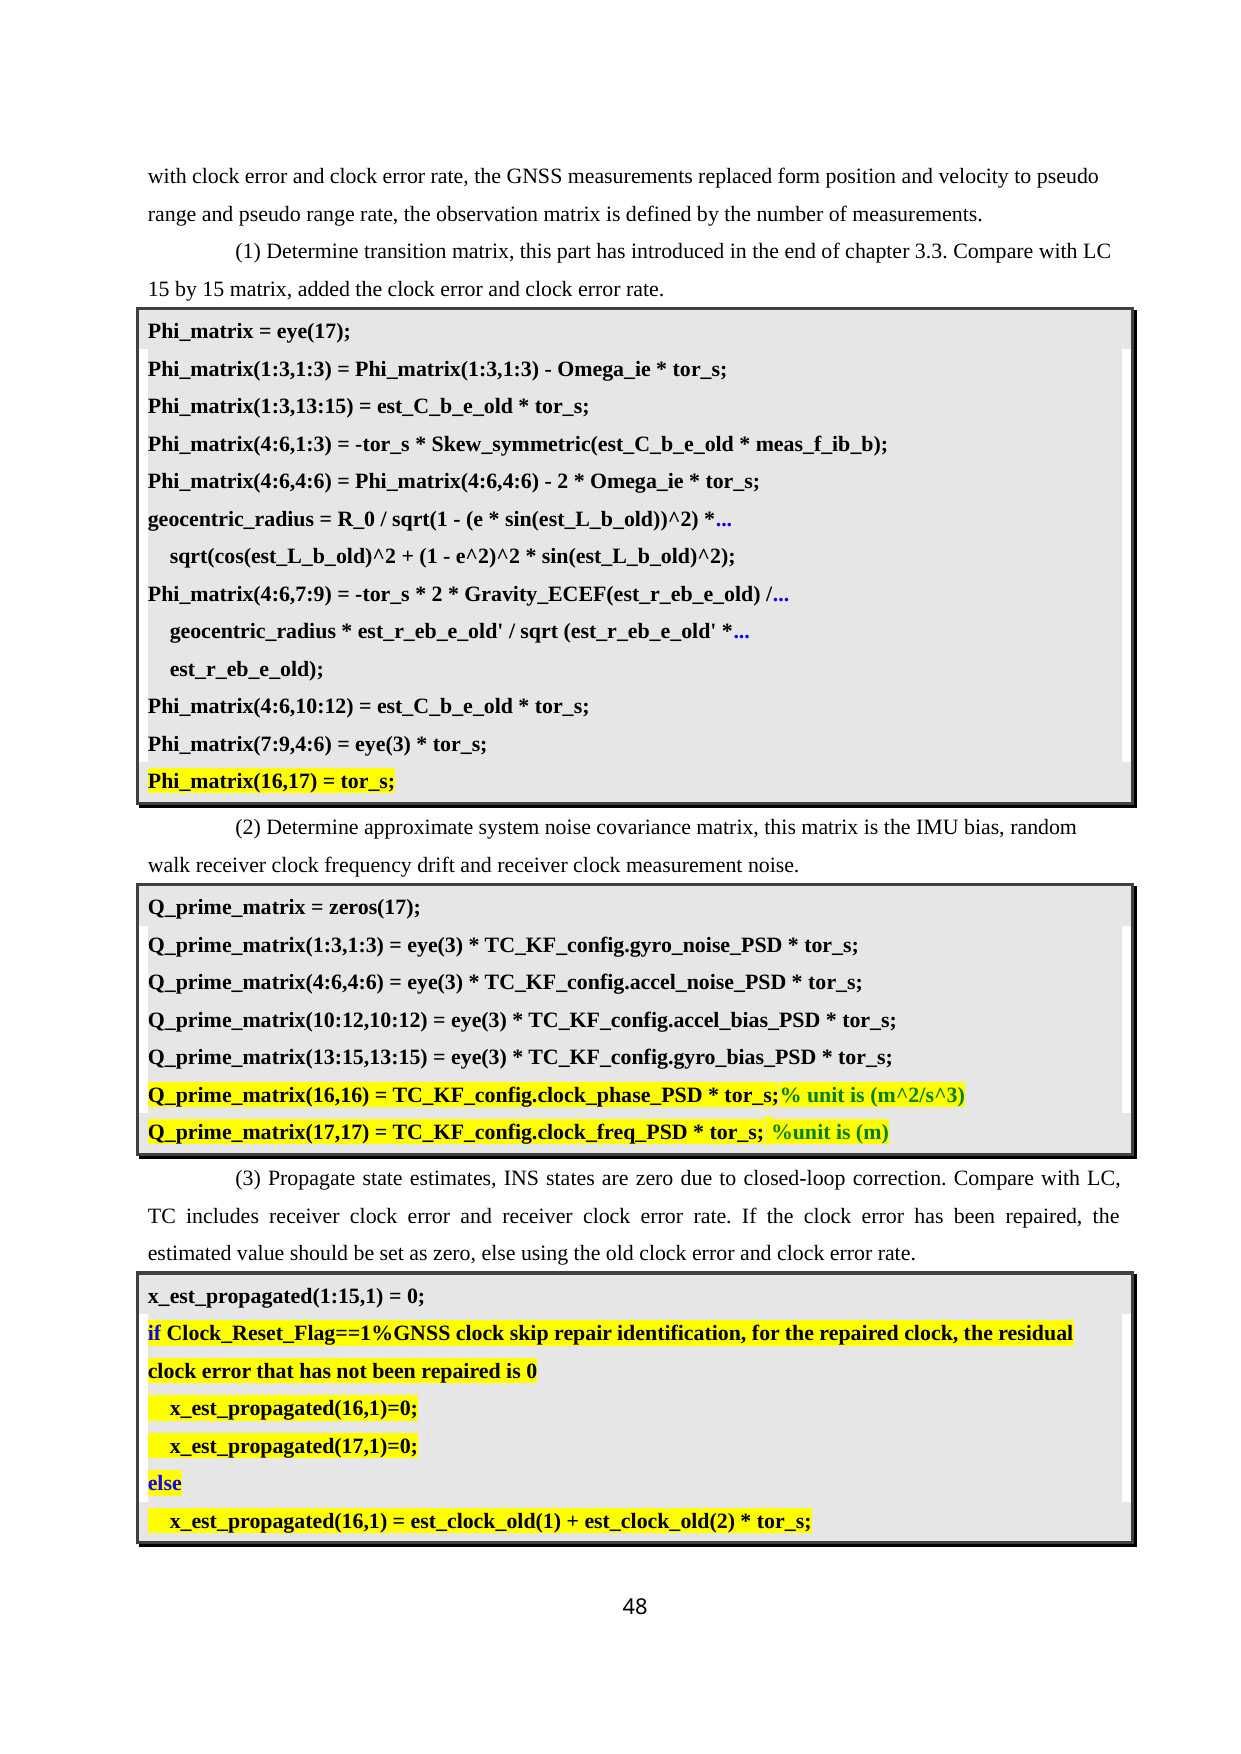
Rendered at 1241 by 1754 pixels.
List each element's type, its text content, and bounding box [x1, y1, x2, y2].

text Phi_matrix(7:9,4:6) = eye(3) * tor_s; [148, 724, 1122, 757]
text if Clock_Reset_Flag==1%GNSS clock skip repair identification, for the repaired clock, the residual clock error that has not been repaired is 0 [148, 1314, 1122, 1389]
text x_est_propagated(1:15,1) = 0; [139, 1275, 1131, 1314]
text Q_prime_matrix(13:15,13:15) = eye(3) * TC_KF_config.gyro_bias_PSD * tor_s; [148, 1038, 1122, 1076]
text Phi_matrix(4:6,7:9) = -tor_s * 2 * Gravity_ECEF(est_r_eb_e_old) /... [148, 574, 1122, 612]
text Q_prime_matrix(17,17) = TC_KF_config.clock_freq_PSD * tor_s; %unit is (m) [139, 1108, 1131, 1153]
text Q_prime_matrix(1:3,1:3) = eye(3) * TC_KF_config.gyro_noise_PSD * tor_s; [148, 926, 1122, 963]
text (1) Determine transition matrix, this part has introduced in the end of chapter 3.3. Compare with LC 15 by 15 matrix, added the clock error and clock error rate. [148, 232, 1122, 307]
text est_r_eb_e_old); [148, 649, 1122, 687]
text geocentric_radius * est_r_eb_e_old' / sqrt (est_r_eb_e_old' *... [148, 612, 1122, 649]
text x_est_propagated(16,1)=0; [148, 1389, 1122, 1427]
text Phi_matrix(1:3,1:3) = Phi_matrix(1:3,1:3) - Omega_ie * tor_s; [148, 349, 1122, 387]
text x_est_propagated(17,1)=0; [148, 1427, 1122, 1464]
text Q_prime_matrix = zeros(17); [139, 886, 1131, 926]
text geocentric_radius = R_0 / sqrt(1 - (e * sin(est_L_b_old))^2) *... [148, 499, 1122, 537]
text sqrt(cos(est_L_b_old)^2 + (1 - e^2)^2 * sin(est_L_b_old)^2); [148, 537, 1122, 574]
text Phi_matrix(16,17) = tor_s; [139, 757, 1131, 802]
text Phi_matrix(4:6,1:3) = -tor_s * Skew_symmetric(est_C_b_e_old * meas_f_ib_b); [148, 424, 1122, 462]
text Q_prime_matrix(4:6,4:6) = eye(3) * TC_KF_config.accel_noise_PSD * tor_s; [148, 963, 1122, 1001]
text (2) Determine approximate system noise covariance matrix, this matrix is the IMU bias, random walk receiver clock frequency drift and receiver clock measurement noise. [148, 808, 1122, 883]
text Phi_matrix(4:6,4:6) = Phi_matrix(4:6,4:6) - 2 * Omega_ie * tor_s; [148, 462, 1122, 499]
text Phi_matrix(4:6,10:12) = est_C_b_e_old * tor_s; [148, 687, 1122, 724]
text Phi_matrix(1:3,13:15) = est_C_b_e_old * tor_s; [148, 387, 1122, 424]
text Q_prime_matrix(10:12,10:12) = eye(3) * TC_KF_config.accel_bias_PSD * tor_s; [148, 1001, 1122, 1038]
text (3) Propagate state estimates, INS states are zero due to closed-loop correction. Compare with LC, TC includes receiver clock error and receiver clock error rate. If the clock error has been repaired, the estimated value should be set as zero, else using the old clock error and clock error rate. [148, 1159, 1122, 1271]
text Phi_matrix = eye(17); [139, 310, 1131, 349]
text else [148, 1464, 1122, 1496]
text x_est_propagated(16,1) = est_clock_old(1) + est_clock_old(2) * tor_s; [139, 1496, 1131, 1541]
text Q_prime_matrix(16,16) = TC_KF_config.clock_phase_PSD * tor_s;% unit is (m^2/s^3) [148, 1076, 1122, 1108]
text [148, 157, 1122, 232]
